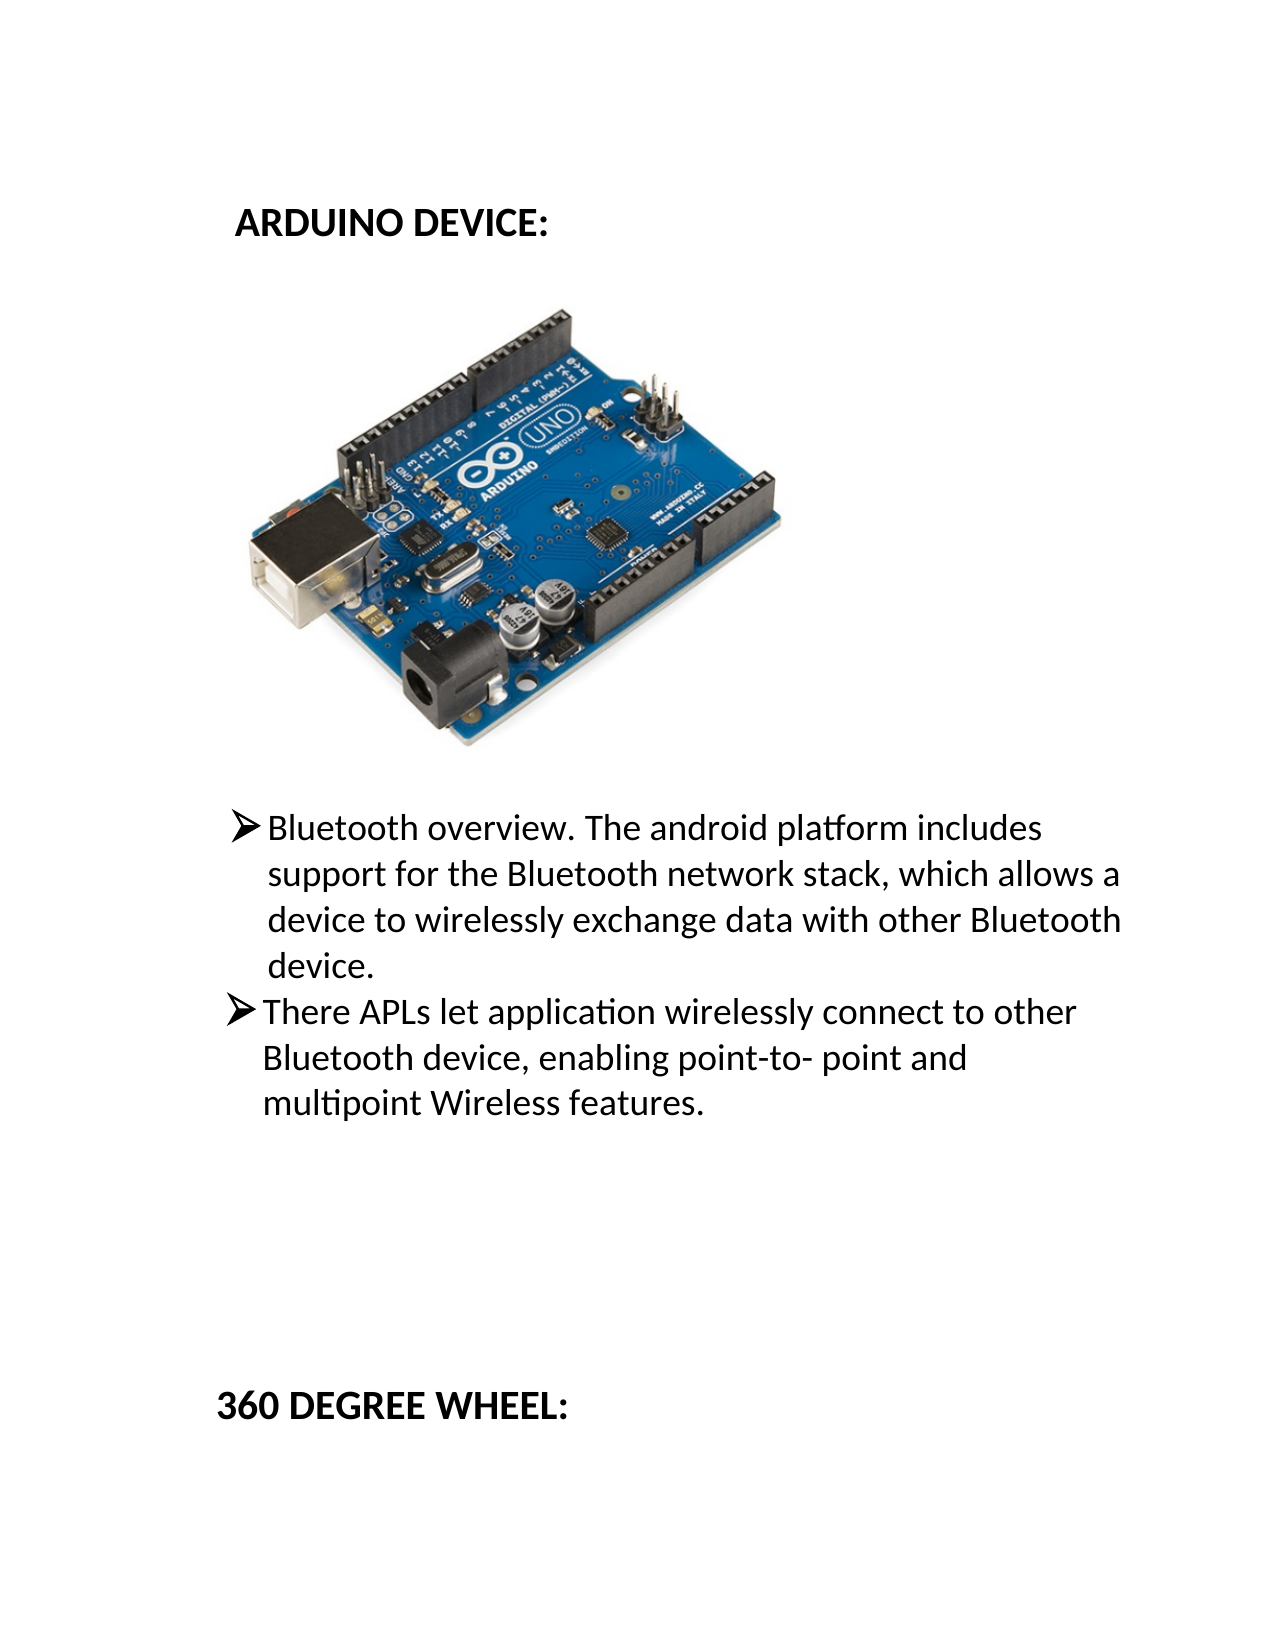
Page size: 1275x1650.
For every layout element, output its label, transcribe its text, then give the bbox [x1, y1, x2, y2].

list Bluetooth overview. The android platform includes support for the Bluetooth network stack, which allows a device to wirelessly exchange data with other Bluetooth device. [230, 804, 1125, 988]
list There APLs let application wirelessly connect to other Bluetooth device, enabling point-to- point and multipoint Wireless features. [225, 988, 1125, 1125]
text ARDUINO DEVICE: [150, 196, 1125, 247]
picture [225, 297, 799, 759]
text 360 DEGREE WHEEL: [150, 1379, 1125, 1430]
